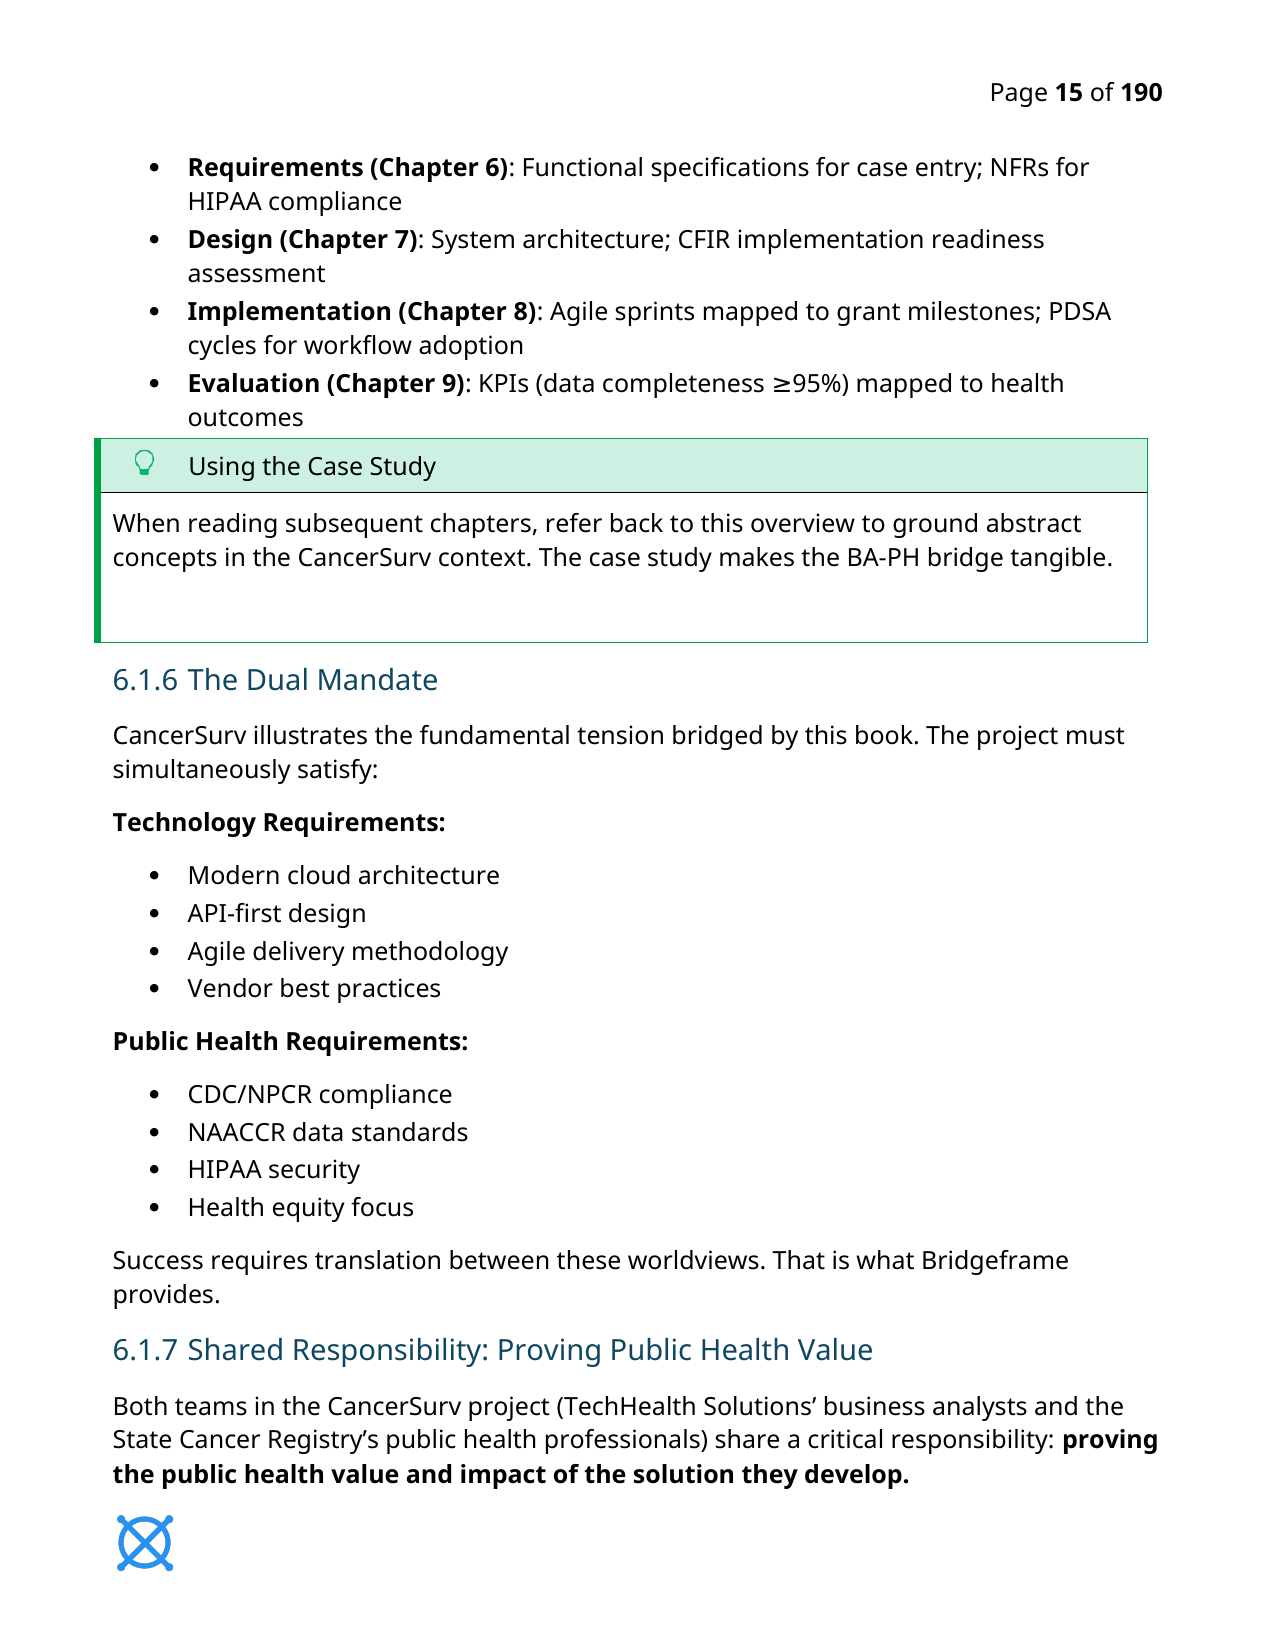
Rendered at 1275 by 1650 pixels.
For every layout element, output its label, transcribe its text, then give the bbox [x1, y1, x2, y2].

list Design (Chapter 7): System architecture; CFIR implementation readiness assessment [150, 222, 1162, 290]
table_header Using the Case Study [101, 439, 1147, 492]
text Both teams in the CancerSurv project (TechHealth Solutions’ business analysts and the State Cancer Registry’s public health professionals) share a critical responsibility: proving the public health value and impact of the solution they develop. [112, 1388, 1162, 1490]
subtitle Shared Responsibility: Proving Public Health Value [112, 1330, 1162, 1369]
list Vendor best practices [150, 971, 1162, 1005]
list Agile delivery methodology [150, 933, 1162, 967]
text CancerSurv illustrates the fundamental tension bridged by this book. The project must simultaneously satisfy: [112, 718, 1162, 786]
subtitle The Dual Mandate [112, 659, 1162, 699]
table_cell When reading subsequent chapters, refer back to this overview to ground abstract concepts in the CancerSurv context. The case study makes the BA-PH bridge tangible. [101, 493, 1147, 642]
list Health equity focus [150, 1190, 1162, 1224]
list Modern cloud architecture [150, 857, 1162, 892]
list Evaluation (Chapter 9): KPIs (data completeness ≥95%) mapped to health outcomes [150, 366, 1162, 434]
text Success requires translation between these worldviews. That is what Bridgeframe provides. [112, 1243, 1162, 1311]
text Technology Requirements: [112, 805, 1162, 839]
list NAACCR data standards [150, 1114, 1162, 1148]
text Public Health Requirements: [112, 1024, 1162, 1058]
picture [112, 1511, 177, 1575]
list HIPAA security [150, 1152, 1162, 1186]
list API-first design [150, 895, 1162, 929]
list Implementation (Chapter 8): Agile sprints mapped to grant milestones; PDSA cycles for workflow adoption [150, 294, 1162, 362]
picture [131, 450, 157, 475]
list CDC/NPCR compliance [150, 1077, 1162, 1111]
list Requirements (Chapter 6): Functional specifications for case entry; NFRs for HIPAA compliance [150, 150, 1162, 218]
